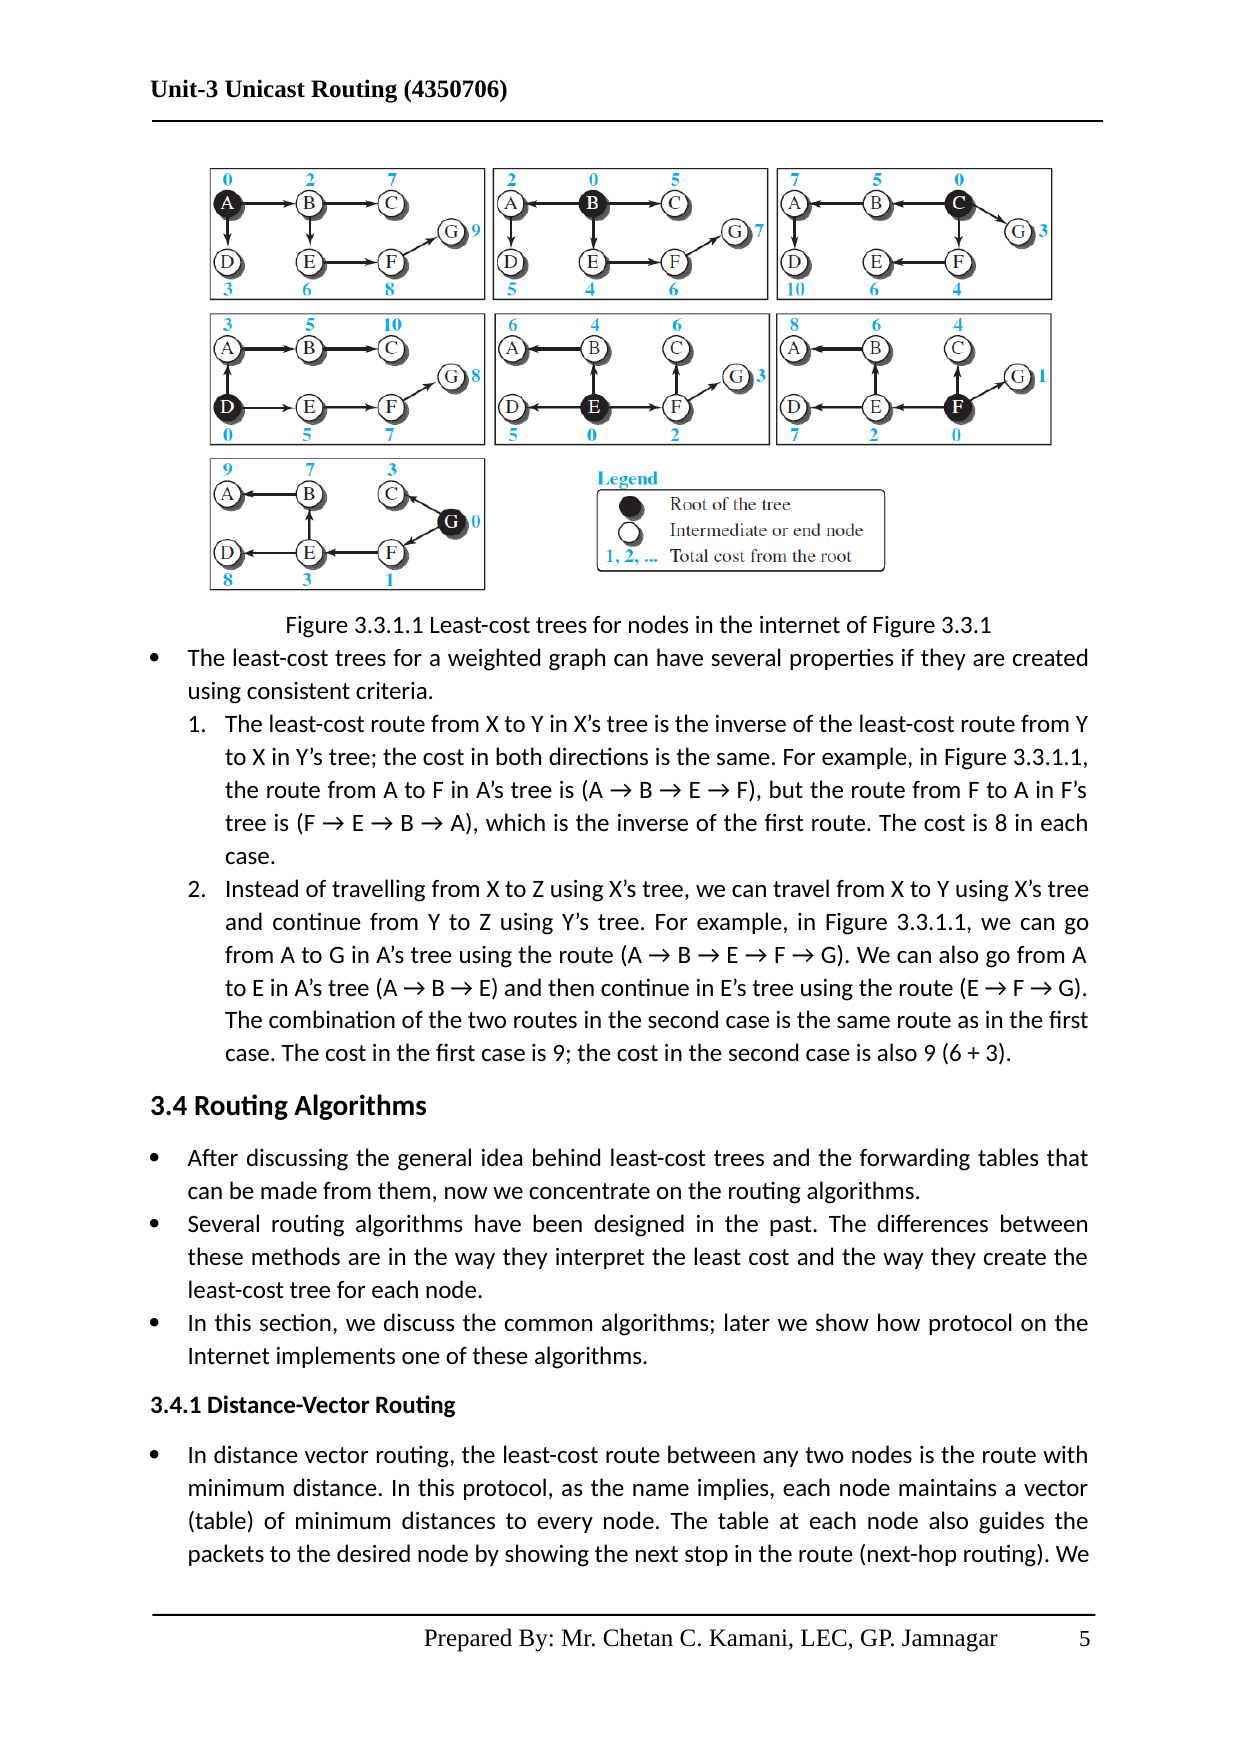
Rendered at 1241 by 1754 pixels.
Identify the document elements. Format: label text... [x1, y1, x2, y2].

list In this section, we discuss the common algorithms; later we show how protocol on the Internet implements one of these algorithms. [150, 1307, 1090, 1370]
list Instead of travelling from X to Z using X’s tree, we can travel from X to Y using X’s tree and continue from Y to Z using Y’s tree. For example, in Figure 3.3.1.1, we can go from A to G in A’s tree using the route (A → B → E → F → G). We can also go from A to E in A’s tree (A → B → E) and then continue in E’s tree using the route (E → F → G). The combination of the two routes in the second case is the same route as in the first case. The cost in the first case is 9; the cost in the second case is also 9 (6 + 3). [187, 873, 1090, 1068]
list After discussing the general idea behind least-cost trees and the forwarding tables that can be made from them, now we concentrate on the routing algorithms. [150, 1142, 1090, 1206]
list Several routing algorithms have been designed in the past. The differences between these methods are in the way they interpret the least cost and the way they create the least-cost tree for each node. [150, 1208, 1090, 1304]
list Figure 3.3.1.1 Least-cost trees for nodes in the internet of Figure 3.3.1 [187, 610, 1090, 640]
list The least-cost route from X to Y in X’s tree is the inverse of the least-cost route from Y to X in Y’s tree; the cost in both directions is the same. For example, in Figure 3.3.1.1, the route from A to F in A’s tree is (A → B → E → F), but the route from F to A in F’s tree is (F → E → B → A), which is the inverse of the first route. The cost is 8 in each case. [187, 708, 1090, 871]
list The least-cost trees for a weighted graph can have several properties if they are created using consistent criteria. [150, 643, 1090, 706]
text 3.4 Routing Algorithms [150, 1087, 1090, 1123]
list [150, 1439, 1090, 1568]
text 3.4.1 Distance-Vector Routing [150, 1389, 1090, 1420]
picture [187, 150, 1069, 608]
